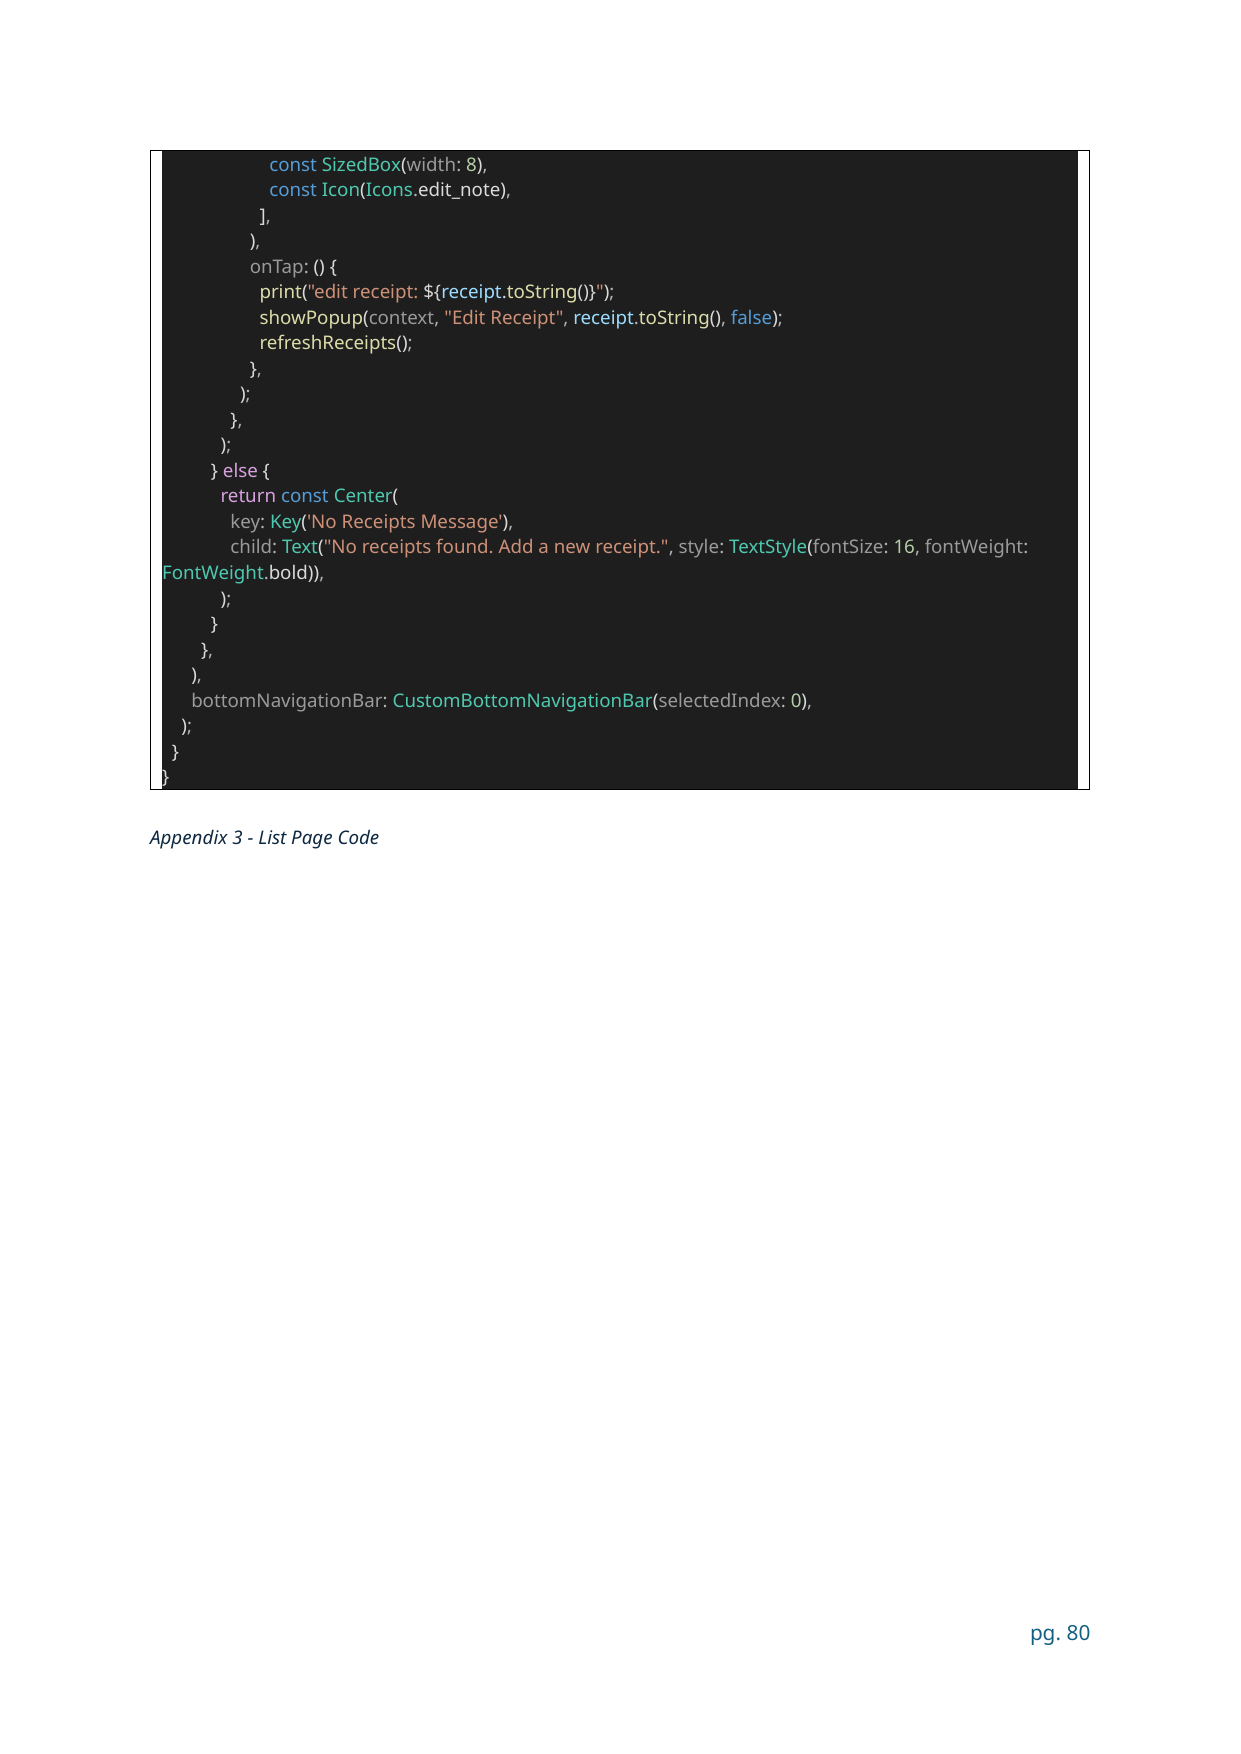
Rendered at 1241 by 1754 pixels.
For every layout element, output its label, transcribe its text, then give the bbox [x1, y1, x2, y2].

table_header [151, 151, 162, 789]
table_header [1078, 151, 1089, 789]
text Appendix 3 - List Page Code [150, 824, 1090, 850]
